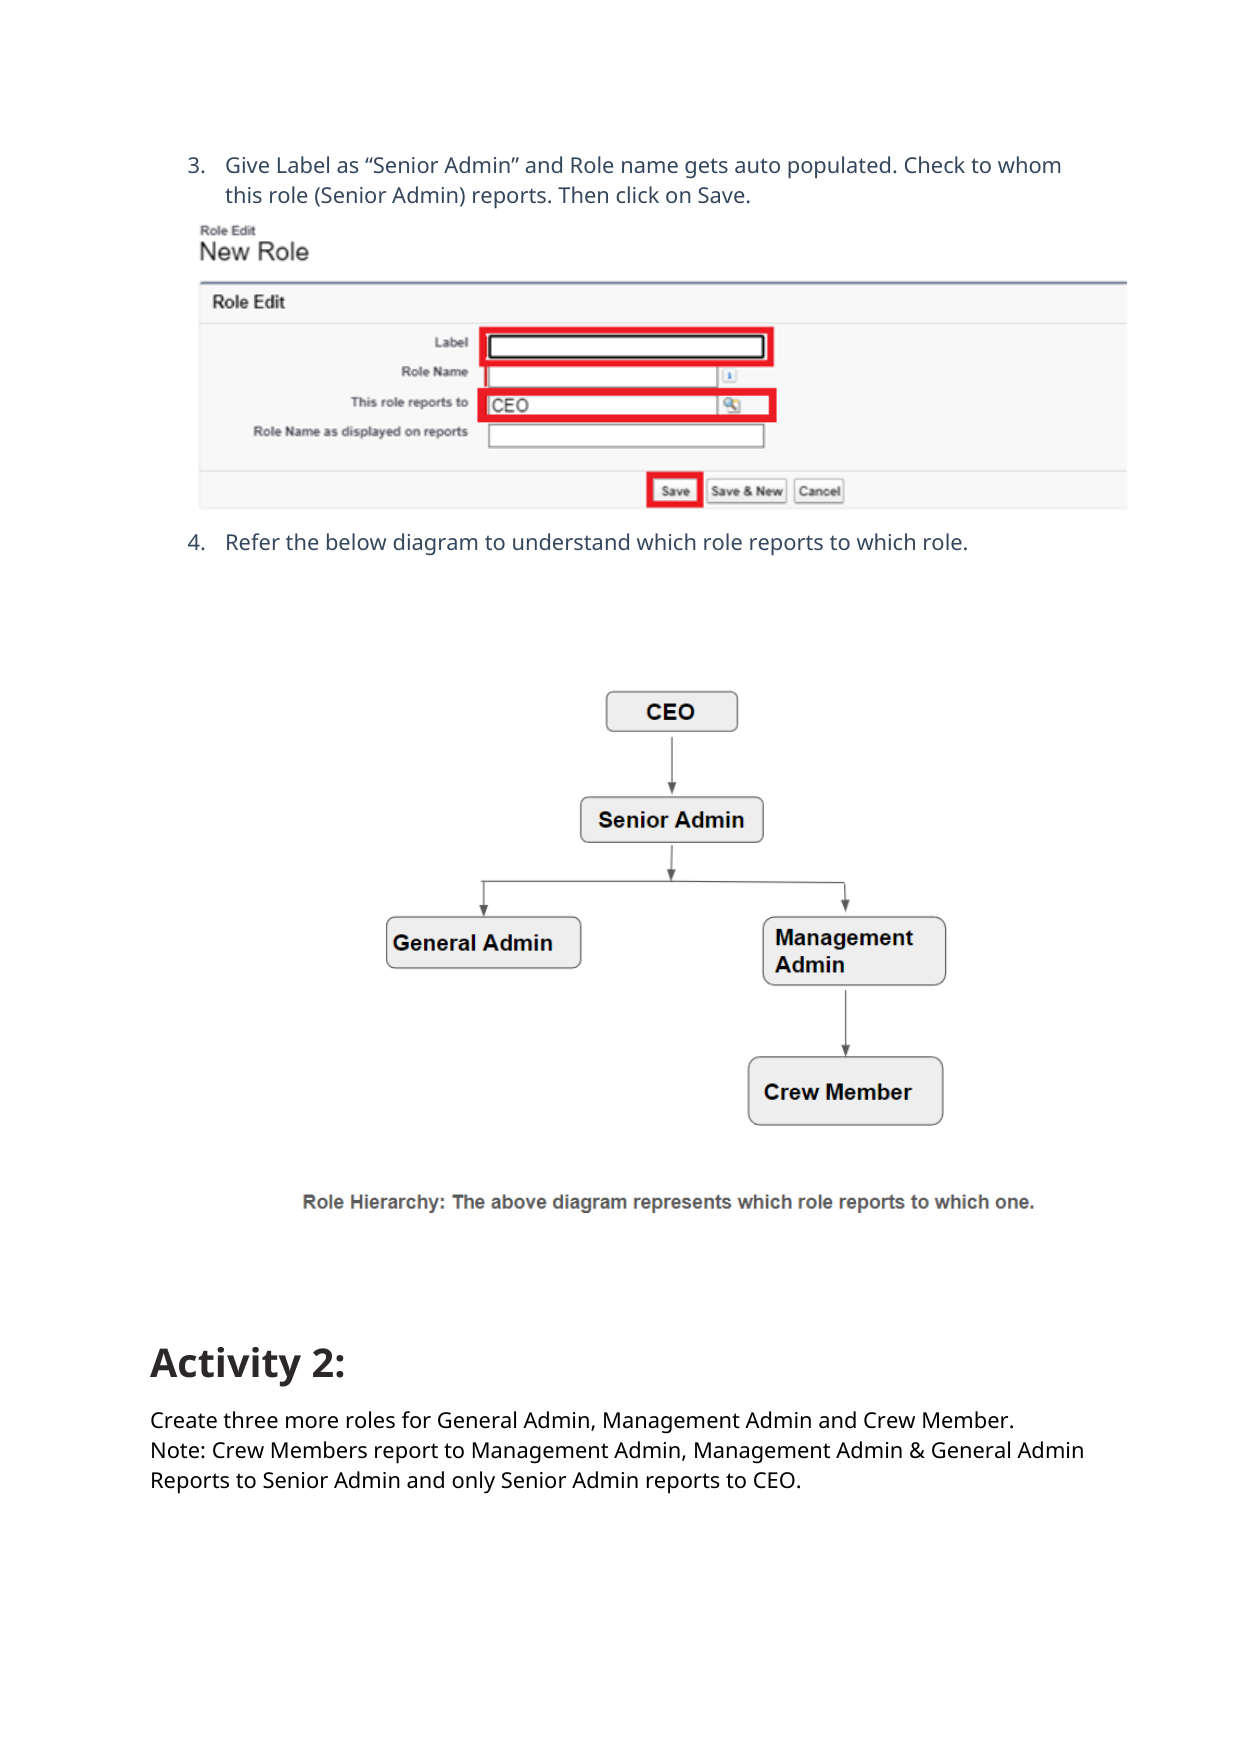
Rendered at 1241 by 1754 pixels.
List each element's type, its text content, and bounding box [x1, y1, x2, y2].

list Refer the below diagram to understand which role reports to which role. [187, 527, 1090, 557]
picture [194, 209, 1135, 527]
list Give Label as “Senior Admin” and Role name gets auto populated. Check to whom this role (Senior Admin) reports. Then click on Save. [187, 150, 1090, 209]
subtitle Activity 2: [150, 1335, 1090, 1389]
picture [194, 635, 1135, 1249]
text Note: Crew Members report to Management Admin, Management Admin & General Admin Reports to Senior Admin and only Senior Admin reports to CEO. [150, 1435, 1090, 1494]
text Create three more roles for General Admin, Management Admin and Crew Member. [150, 1405, 1090, 1435]
